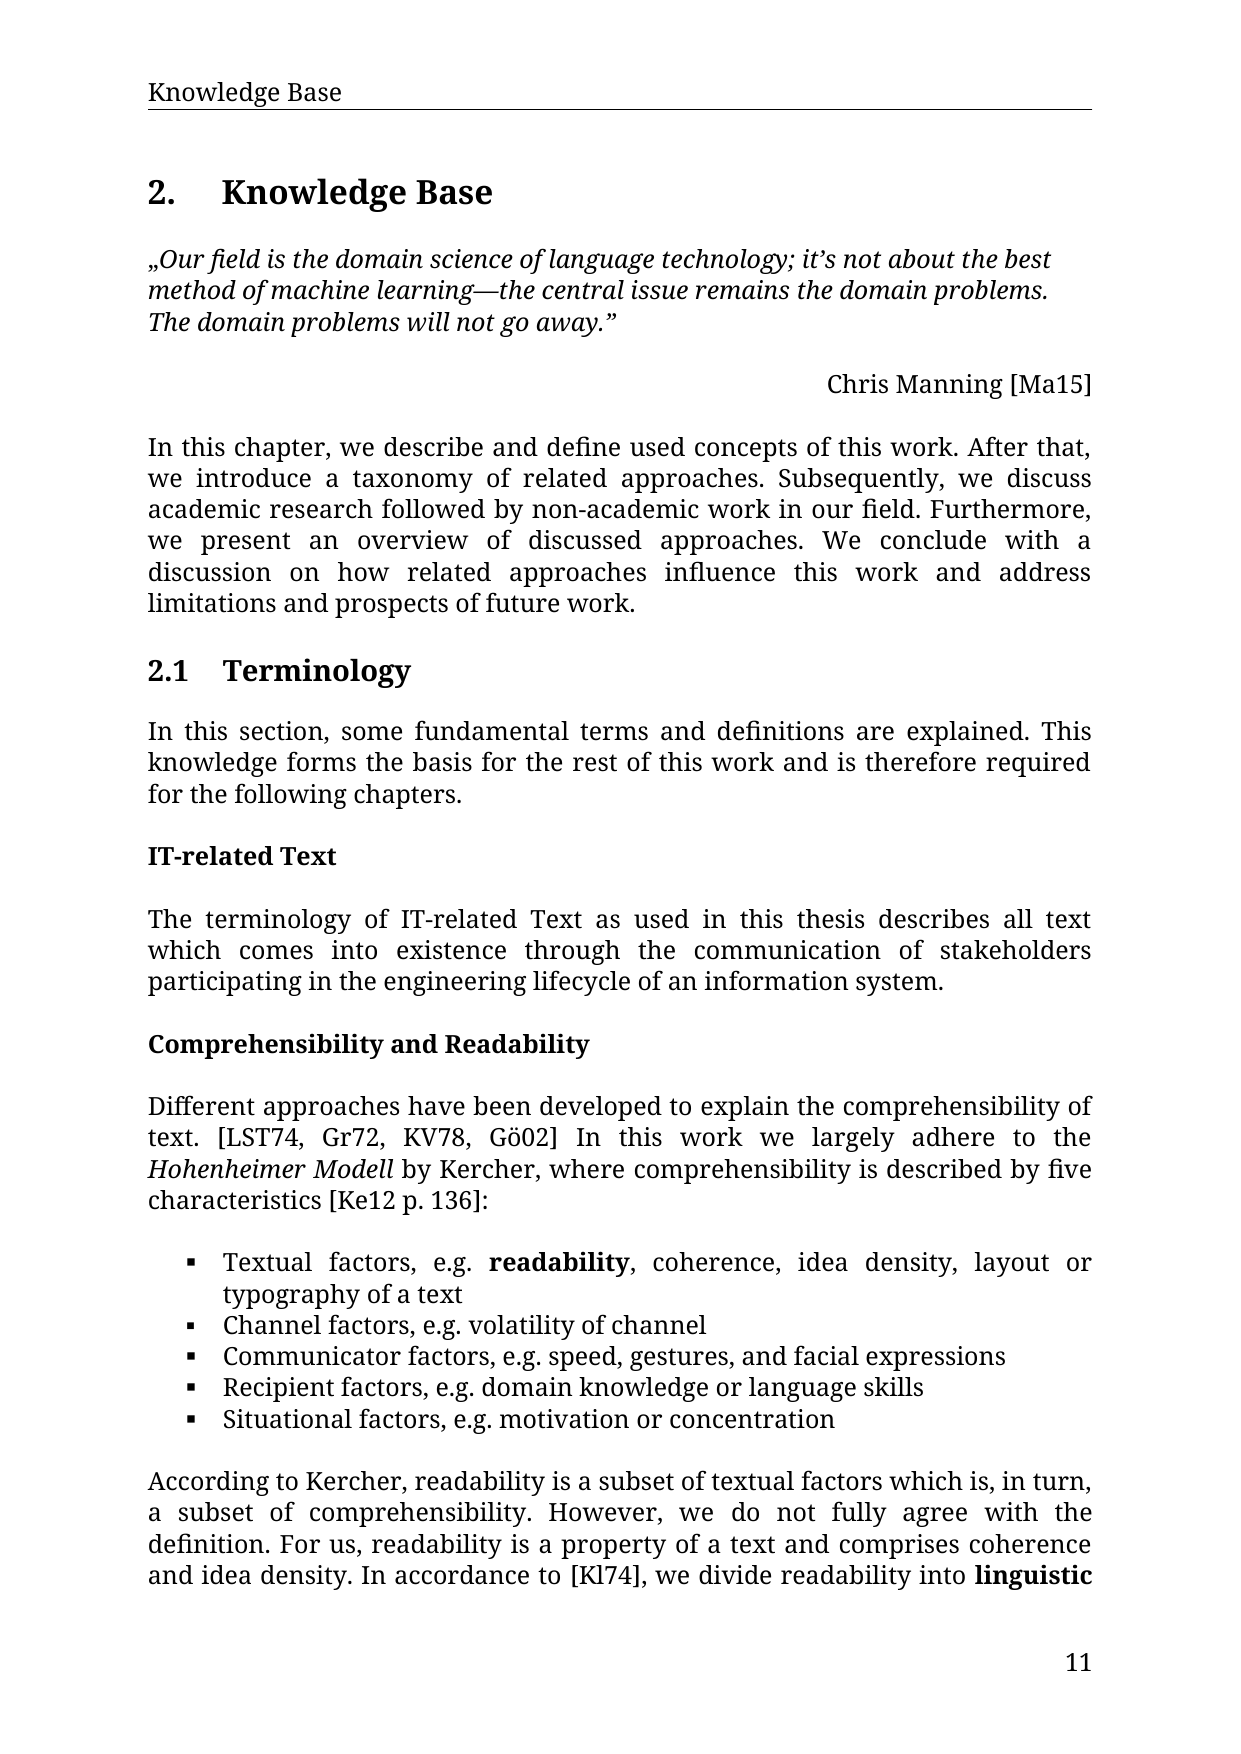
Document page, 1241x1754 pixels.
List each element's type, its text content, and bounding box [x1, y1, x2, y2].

list Textual factors, e.g. readability, coherence, idea density, layout or typography of a text [185, 1247, 1092, 1309]
list Channel factors, e.g. volatility of channel [185, 1309, 1092, 1341]
text „Our field is the domain science of language technology; it’s not about the best method of machine learning—the central issue remains the domain problems. The domain problems will not go away.” [148, 243, 1092, 337]
subtitle Comprehensibility and Readability [148, 1028, 1092, 1059]
list Communicator factors, e.g. speed, gestures, and facial expressions [185, 1341, 1092, 1372]
list Recipient factors, e.g. domain knowledge or language skills [185, 1372, 1092, 1403]
subtitle IT-related Text [148, 841, 1092, 872]
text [148, 1466, 1092, 1591]
subtitle Knowledge Base [148, 169, 1092, 214]
text In this chapter, we describe and define used concepts of this work. After that, we introduce a taxonomy of related approaches. Subsequently, we discuss academic research followed by non-academic work in our field. Furthermore, we present an overview of discussed approaches. We conclude with a discussion on how related approaches influence this work and address limitations and prospects of future work. [148, 431, 1092, 618]
text Different approaches have been developed to explain the comprehensibility of text. [LST74, Gr72, KV78, Gö02] In this work we largely adhere to the Hohenheimer Modell by Kercher, where comprehensibility is described by five characteristics [Ke12 p. 136]: [148, 1091, 1092, 1216]
list Situational factors, e.g. motivation or concentration [185, 1403, 1092, 1434]
text In this section, some fundamental terms and definitions are explained. This knowledge forms the basis for the rest of this work and is therefore required for the following chapters. [148, 716, 1092, 809]
subtitle Terminology [148, 650, 1092, 689]
text Chris Manning [Ma15] [185, 368, 1092, 400]
text The terminology of IT-related Text as used in this thesis describes all text which comes into existence through the communication of stakeholders participating in the engineering lifecycle of an information system. [148, 903, 1092, 997]
